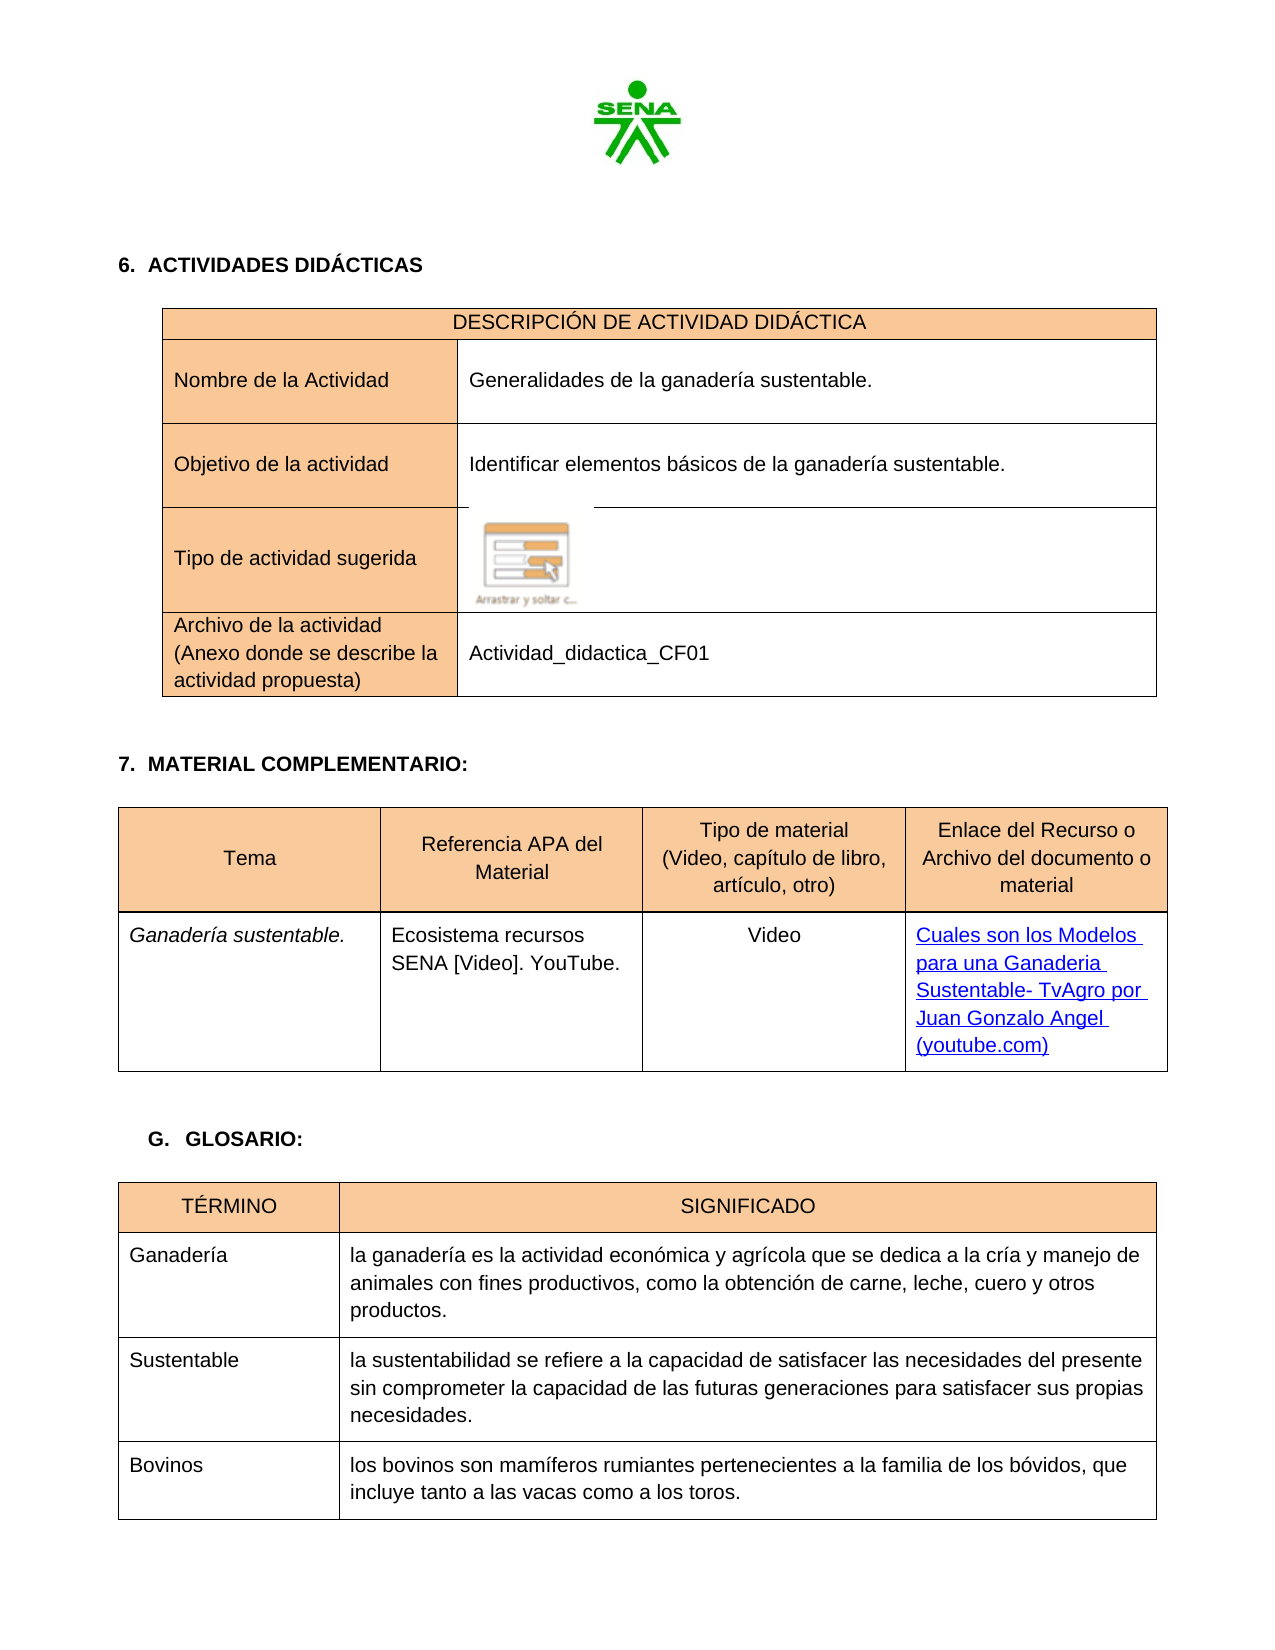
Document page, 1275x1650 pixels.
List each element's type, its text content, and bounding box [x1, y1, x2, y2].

table_cell Ganadería sustentable. [119, 913, 380, 1071]
table_cell los bovinos son mamíferos rumiantes pertenecientes a la familia de los bóvidos, que incluye tanto a las vacas como a los toros. [340, 1442, 1156, 1518]
table_cell Tipo de actividad sugerida [163, 508, 457, 612]
table_cell Ecosistema recursos SENA [Video]. YouTube. [381, 913, 642, 1071]
table_cell Archivo de la actividad (Anexo donde se describe la actividad propuesta) [163, 613, 457, 696]
table_cell Actividad_didactica_CF01 [458, 613, 1156, 696]
table_cell Cuales son los Modelos para una Ganaderia Sustentable- TvAgro por Juan Gonzalo Angel (youtube.com) [906, 913, 1167, 1071]
table_cell Video [643, 913, 905, 1071]
table_cell la sustentabilidad se refiere a la capacidad de satisfacer las necesidades del presente sin comprometer la capacidad de las futuras generaciones para satisfacer sus propias necesidades. [340, 1338, 1156, 1441]
list ACTIVIDADES DIDÁCTICAS [118, 253, 1157, 277]
table_header SIGNIFICADO [340, 1183, 1156, 1232]
table_cell Bovinos [119, 1442, 339, 1518]
table_header Tema [119, 808, 380, 911]
list GLOSARIO: [148, 1127, 1157, 1151]
table_cell Ganadería [119, 1233, 339, 1337]
picture [588, 75, 687, 172]
table_cell Objetivo de la actividad [163, 424, 457, 507]
table_header TÉRMINO [119, 1183, 339, 1232]
table_cell Generalidades de la ganadería sustentable. [458, 340, 1156, 423]
table_cell Sustentable [119, 1338, 339, 1441]
table_header DESCRIPCIÓN DE ACTIVIDAD DIDÁCTICA [163, 309, 1156, 339]
table_header Enlace del Recurso o Archivo del documento o material [906, 808, 1167, 911]
picture [468, 507, 594, 608]
table_header Referencia APA del Material [381, 808, 642, 911]
table_cell Identificar elementos básicos de la ganadería sustentable. [458, 424, 1156, 507]
table_cell [458, 508, 1156, 612]
table_cell la ganadería es la actividad económica y agrícola que se dedica a la cría y manejo de animales con fines productivos, como la obtención de carne, leche, cuero y otros productos. [340, 1233, 1156, 1337]
table_header Tipo de material (Video, capítulo de libro, artículo, otro) [643, 808, 905, 911]
table_cell Nombre de la Actividad [163, 340, 457, 423]
list MATERIAL COMPLEMENTARIO: [118, 752, 1157, 776]
